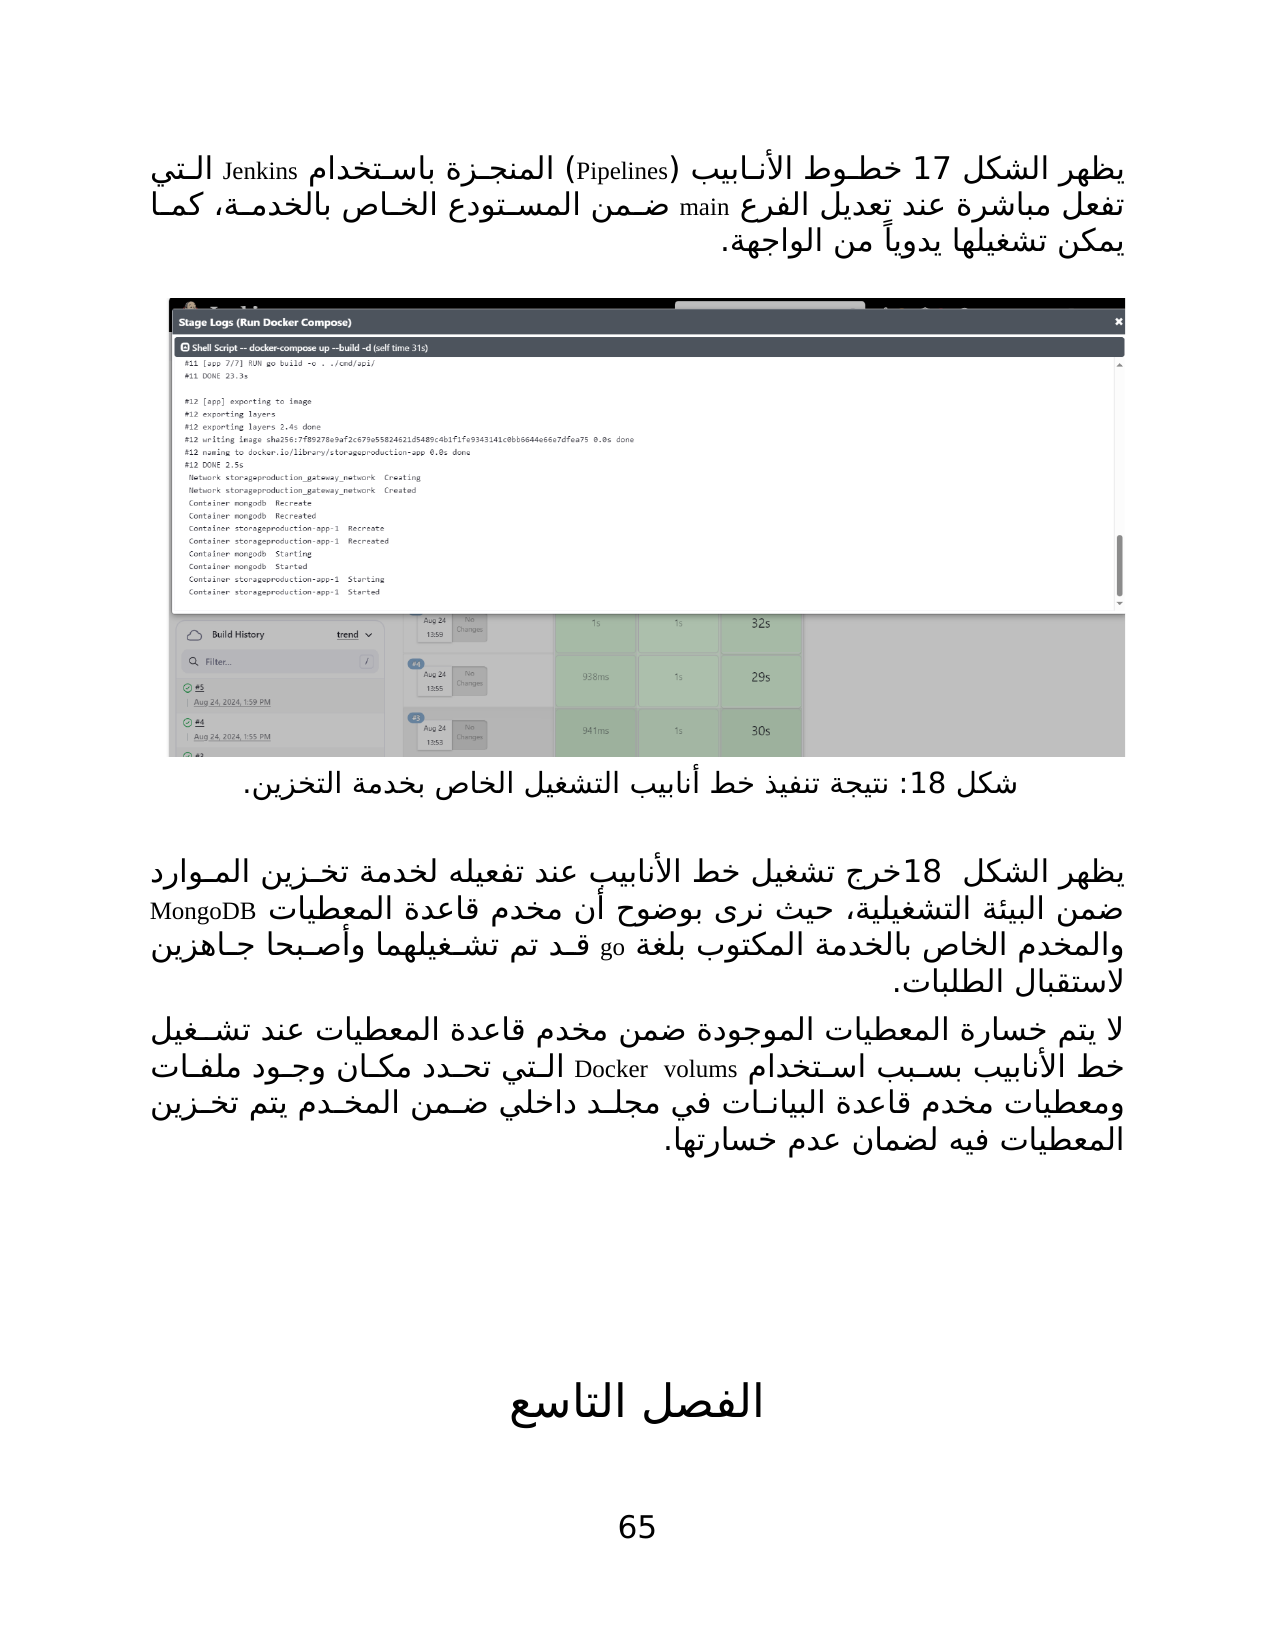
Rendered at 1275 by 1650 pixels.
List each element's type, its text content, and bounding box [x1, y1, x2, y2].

picture [166, 298, 1125, 757]
text لا يتم خسارة المعطيات الموجودة ضمن مخدم قاعدة المعطيات عند تشغيل خط الأنابيب بسبب استخدام Docker volums التي تحدد مكان وجود ملفات ومعطيات مخدم قاعدة البيانات في مجلد داخلي ضمن المخدم يتم تخزين المعطيات فيه لضمان عدم خسارتها. [150, 1012, 1125, 1157]
text يظهر الشكل 17 خطوط الأنابيب (Pipelines) المنجزة باستخدام Jenkins التي تفعل مباشرة عند تعديل الفرع main ضمن المستودع الخاص بالخدمة، كما يمكن تشغيلها يدوياً من الواجهة. [150, 150, 1125, 259]
text يظهر الشكل 18خرج تشغيل خط الأنابيب عند تفعيله لخدمة تخزين الموارد ضمن البيئة التشغيلية، حيث نرى بوضوح أن مخدم قاعدة المعطيات MongoDB والمخدم الخاص بالخدمة المكتوب بلغة go قد تم تشغيلهما وأصبحا جاهزين لاستقبال الطلبات. [150, 854, 1125, 999]
text الفصل التاسع [150, 1375, 1125, 1428]
